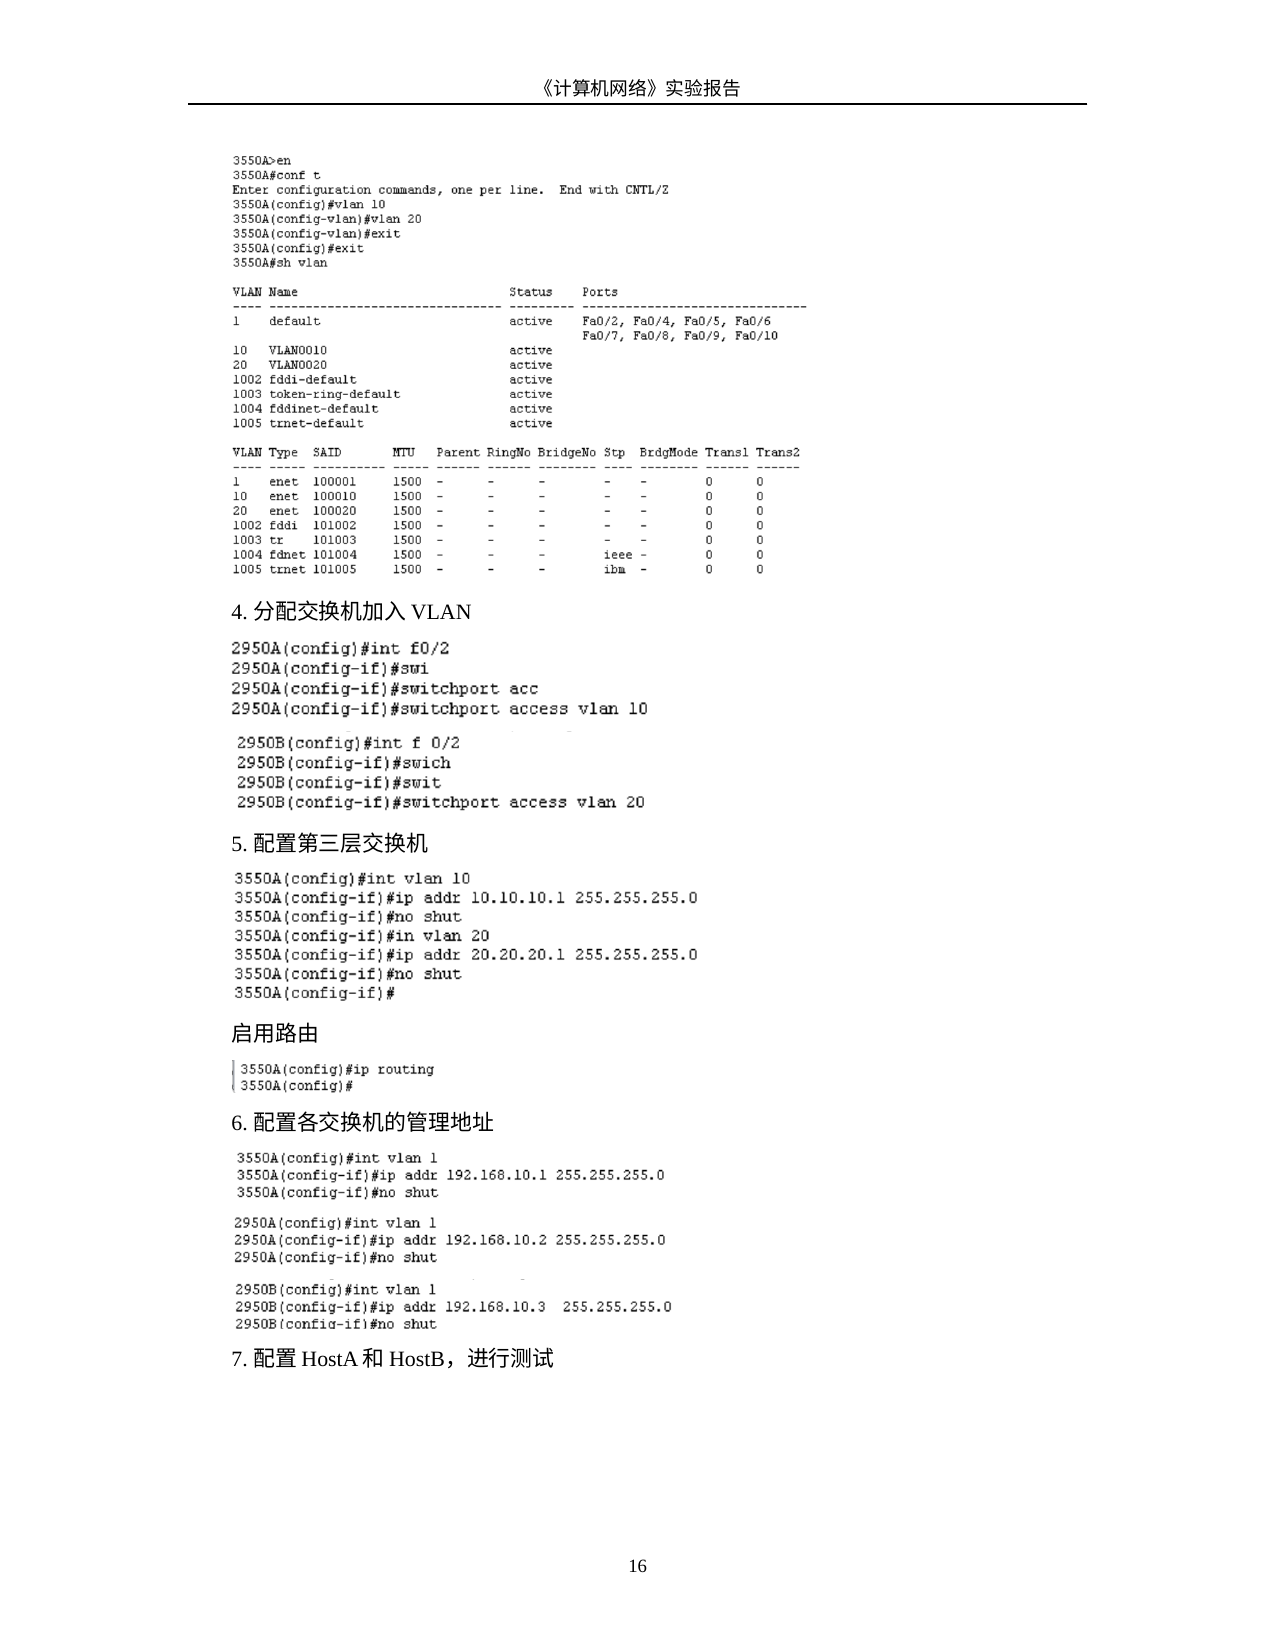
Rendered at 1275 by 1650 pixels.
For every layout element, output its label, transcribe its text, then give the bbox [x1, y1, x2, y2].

text 6. 配置各交换机的管理地址 [187, 1105, 1087, 1137]
picture [231, 150, 811, 582]
picture [231, 1213, 672, 1267]
text 启用路由 [187, 1016, 1087, 1048]
picture [231, 637, 655, 719]
picture [231, 1060, 453, 1093]
text 5. 配置第三层交换机 [187, 826, 1087, 857]
picture [231, 1279, 678, 1329]
picture [231, 1149, 675, 1202]
text 4. 分配交换机加入VLAN [187, 594, 1087, 625]
picture [231, 731, 659, 814]
picture [231, 869, 707, 1004]
text 7. 配置HostA和HostB，进行测试 [187, 1341, 1087, 1372]
